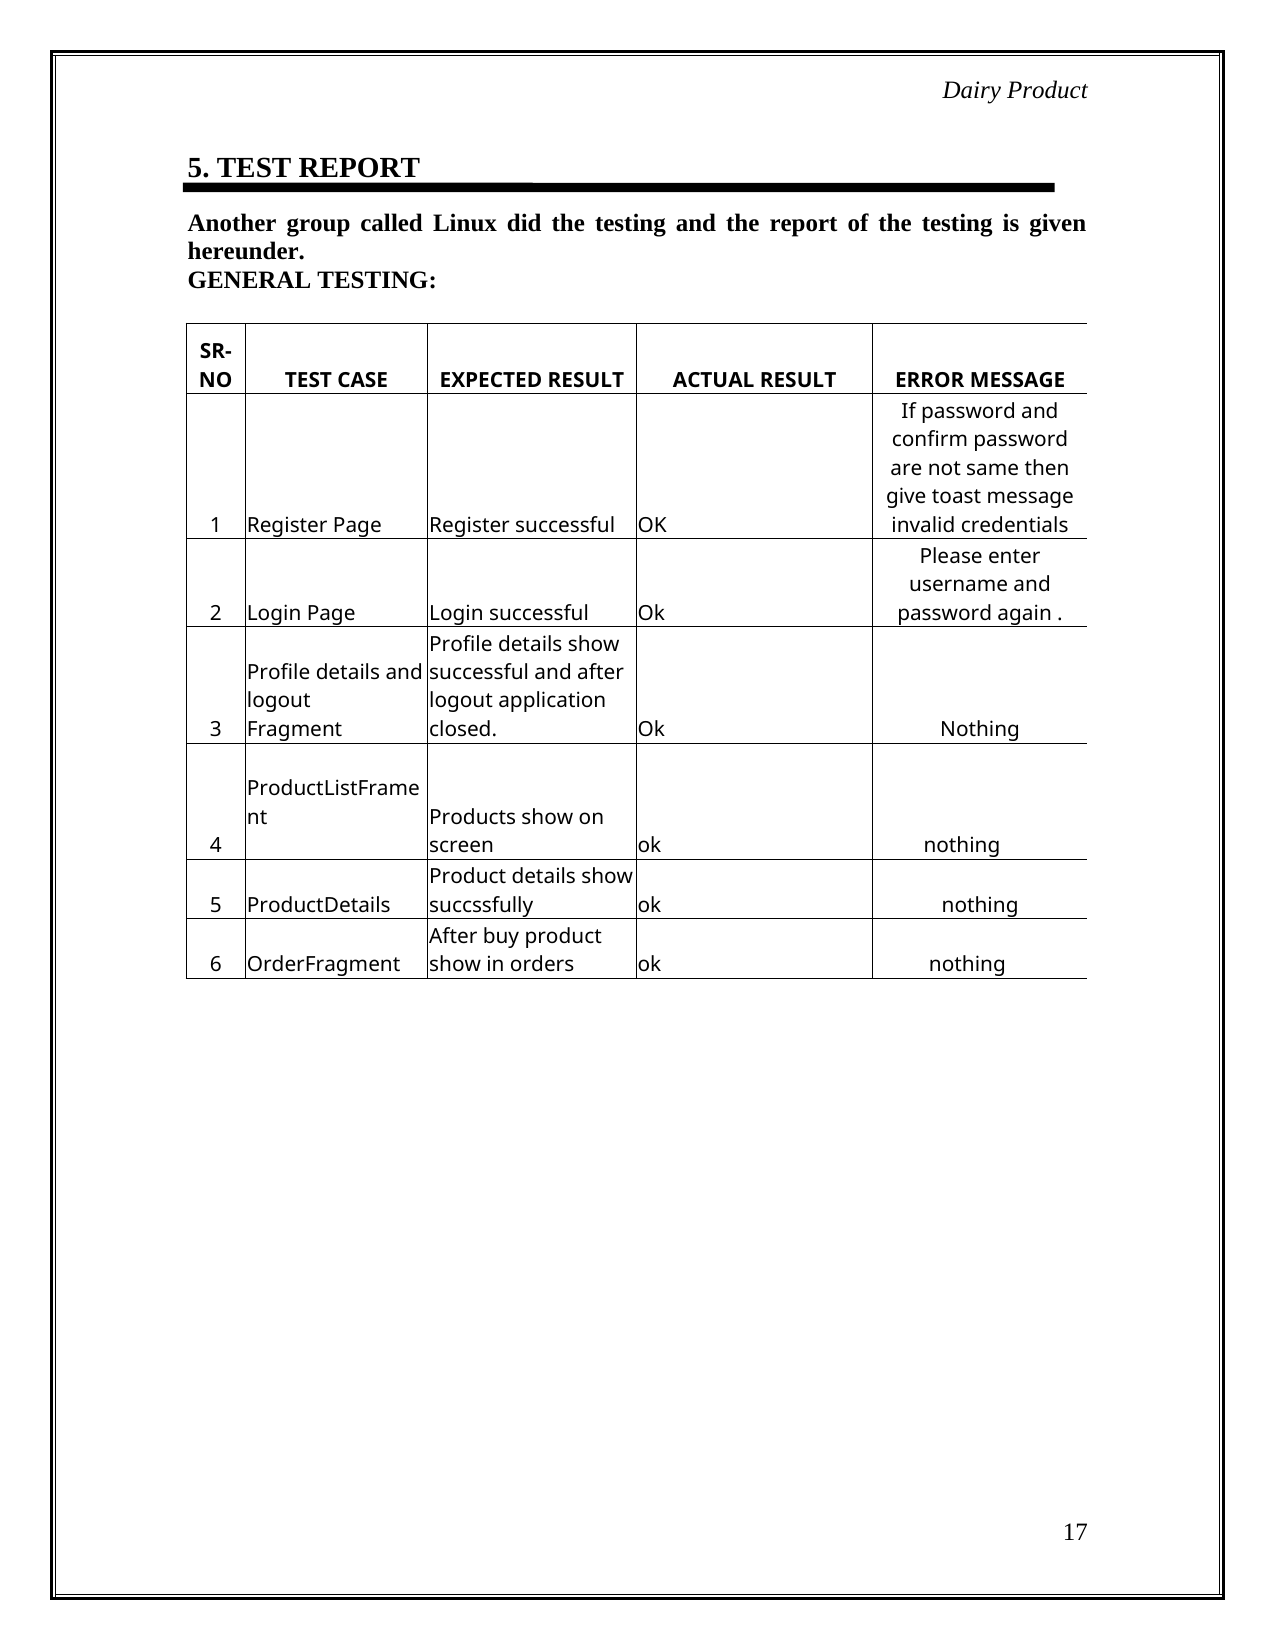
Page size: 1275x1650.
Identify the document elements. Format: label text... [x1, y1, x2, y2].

table_cell OK [637, 394, 872, 538]
table_cell Ok [637, 539, 872, 626]
table_header ACTUAL RESULT [637, 324, 872, 393]
table_cell Ok [637, 627, 872, 742]
table_cell Register successful [428, 394, 636, 538]
table_cell nothing [873, 860, 1087, 918]
table_cell 1 [187, 394, 245, 538]
table_cell 4 [187, 744, 245, 859]
table_header SR-NO [187, 324, 245, 393]
table_cell ok [637, 744, 872, 859]
table_cell ProductListFrament [246, 744, 427, 859]
text Another group called Linux did the testing and the report of the testing is given hereunder. [187, 208, 1087, 265]
table_cell Profile details show successful and after logout application closed. [428, 627, 636, 742]
table_cell Register Page [246, 394, 427, 538]
table_cell ok [637, 860, 872, 918]
table_cell 5 [187, 860, 245, 918]
table_header TEST CASE [246, 324, 427, 393]
table_cell Nothing [873, 627, 1087, 742]
text 5. TEST REPORT [187, 150, 1087, 183]
table_cell ProductDetails [246, 860, 427, 918]
table_cell Products show on screen [428, 744, 636, 859]
table_cell nothing [873, 919, 1087, 978]
table_cell Profile details and logout Fragment [246, 627, 427, 742]
table_cell 3 [187, 627, 245, 742]
table_cell 6 [187, 919, 245, 978]
table_cell OrderFragment [246, 919, 427, 978]
table_cell Product details show succssfully [428, 860, 636, 918]
table_cell After buy product show in orders [428, 919, 636, 978]
table_cell Login Page [246, 539, 427, 626]
table_header ERROR MESSAGE [873, 324, 1087, 393]
table_cell nothing [873, 744, 1087, 859]
table_cell Please enter username and password again . [873, 539, 1087, 626]
text GENERAL TESTING: [187, 265, 1087, 294]
table_header EXPECTED RESULT [428, 324, 636, 393]
table_cell If password and confirm password are not same then give toast message invalid credentials [873, 394, 1087, 538]
table_cell Login successful [428, 539, 636, 626]
table_cell ok [637, 919, 872, 978]
table_cell 2 [187, 539, 245, 626]
